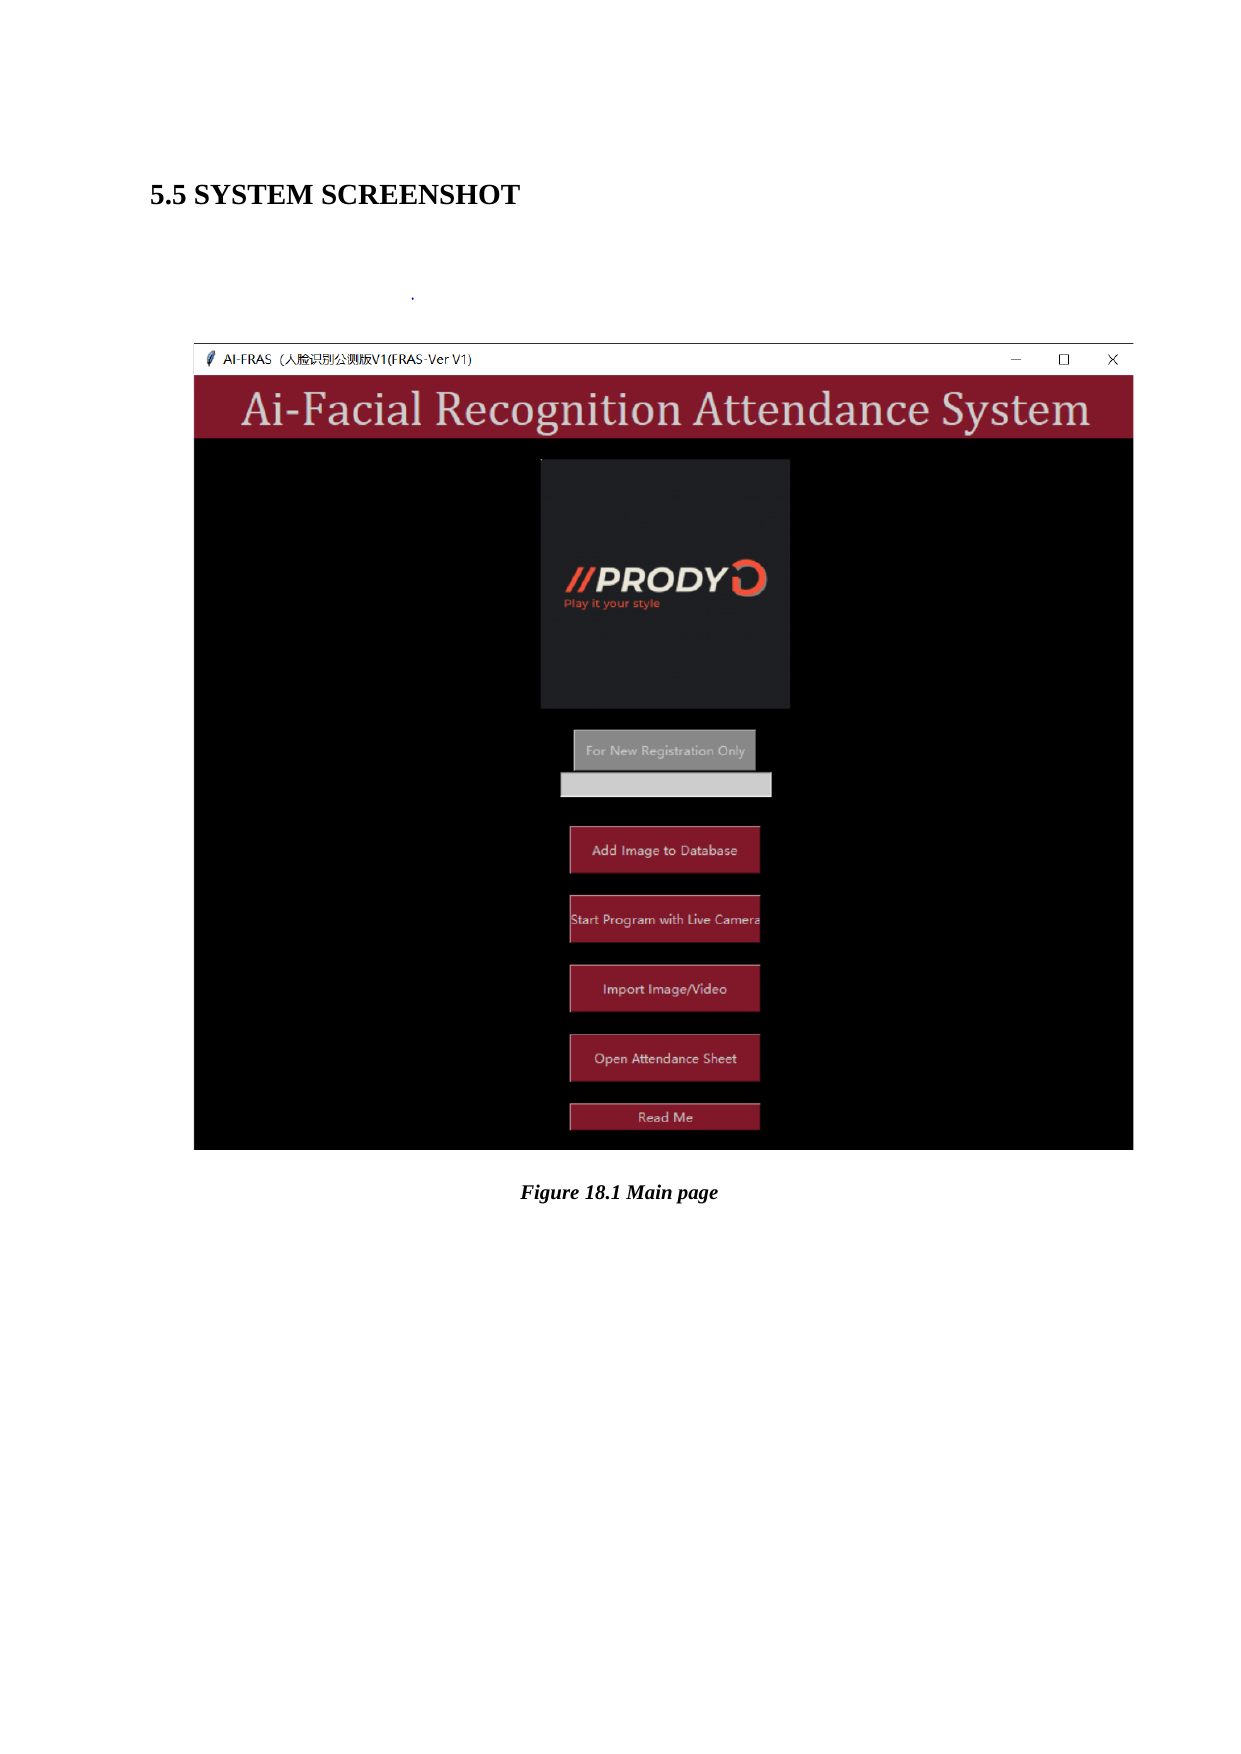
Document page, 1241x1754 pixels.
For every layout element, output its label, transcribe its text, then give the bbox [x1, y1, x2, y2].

picture [193, 297, 1134, 1150]
text Figure 18.1 Main page [150, 1180, 1090, 1204]
subtitle 5.5 SYSTEM SCREENSHOT [150, 177, 1090, 211]
